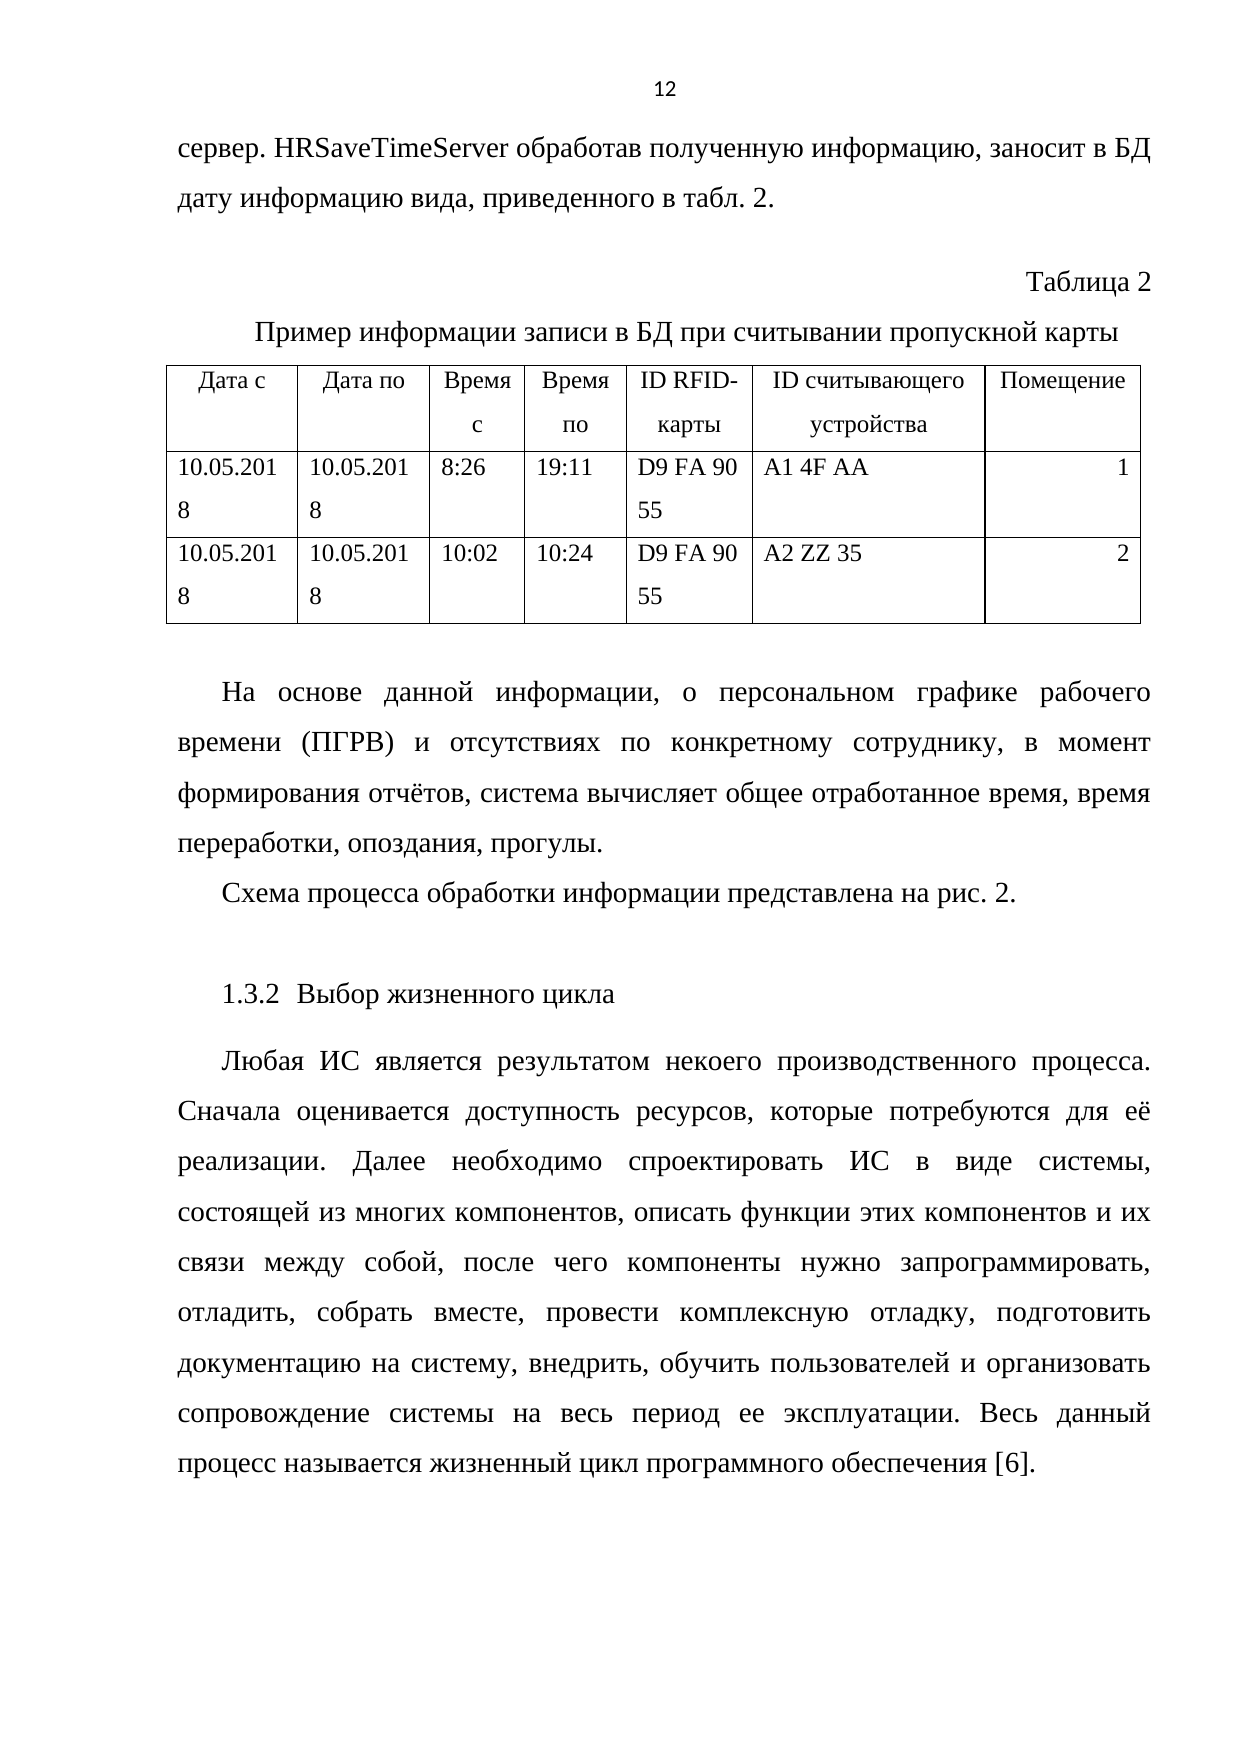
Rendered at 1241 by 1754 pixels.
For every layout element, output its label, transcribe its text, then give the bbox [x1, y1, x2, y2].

text Таблица 2 [177, 264, 1152, 297]
table_cell 10.05.2018 [298, 538, 429, 623]
table_cell 8:26 [430, 452, 524, 537]
table_header Дата по [298, 366, 429, 451]
table_cell 10:02 [430, 538, 524, 623]
list Выбор жизненного цикла [221, 976, 1152, 1009]
table_cell 2 [986, 538, 1140, 623]
table_cell 10:24 [525, 538, 626, 623]
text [177, 130, 1152, 214]
table_cell A1 4F AA [753, 452, 984, 537]
table_cell A2 ZZ 35 [753, 538, 984, 623]
table_header Дата с [167, 366, 297, 451]
table_cell 10.05.2018 [167, 452, 297, 537]
table_cell D9 FA 90 55 [627, 538, 752, 623]
text Любая ИС является результатом некоего производственного процесса. Сначала оценивается доступность ресурсов, которые потребуются для её реализации. Далее необходимо спроектировать ИС в виде системы, состоящей из многих компонентов, описать функции этих компонентов и их связи между собой, после чего компоненты нужно запрограммировать, отладить, собрать вместе, провести комплексную отладку, подготовить документацию на систему, внедрить, обучить пользователей и организовать сопровождение системы на весь период ее эксплуатации. Весь данный процесс называется жизненный цикл программного обеспечения [6]. [177, 1043, 1152, 1479]
text Пример информации записи в БД при считывании пропускной карты [177, 314, 1152, 348]
table_header ID RFID-карты [627, 366, 752, 451]
table_header Помещение [986, 366, 1140, 451]
table_header Время с [430, 366, 524, 451]
table_cell 1 [986, 452, 1140, 537]
table_header ID считывающего устройства [753, 366, 984, 451]
table_cell 10.05.2018 [167, 538, 297, 623]
table_cell 19:11 [525, 452, 626, 537]
text На основе данной информации, о персональном графике рабочего времени (ПГРВ) и отсутствиях по конкретному сотруднику, в момент формирования отчётов, система вычисляет общее отработанное время, время переработки, опоздания, прогулы. [177, 674, 1152, 858]
text Схема процесса обработки информации представлена на рис. 2. [177, 875, 1152, 909]
table_header Время по [525, 366, 626, 451]
table_cell D9 FA 90 55 [627, 452, 752, 537]
table_cell 10.05.2018 [298, 452, 429, 537]
